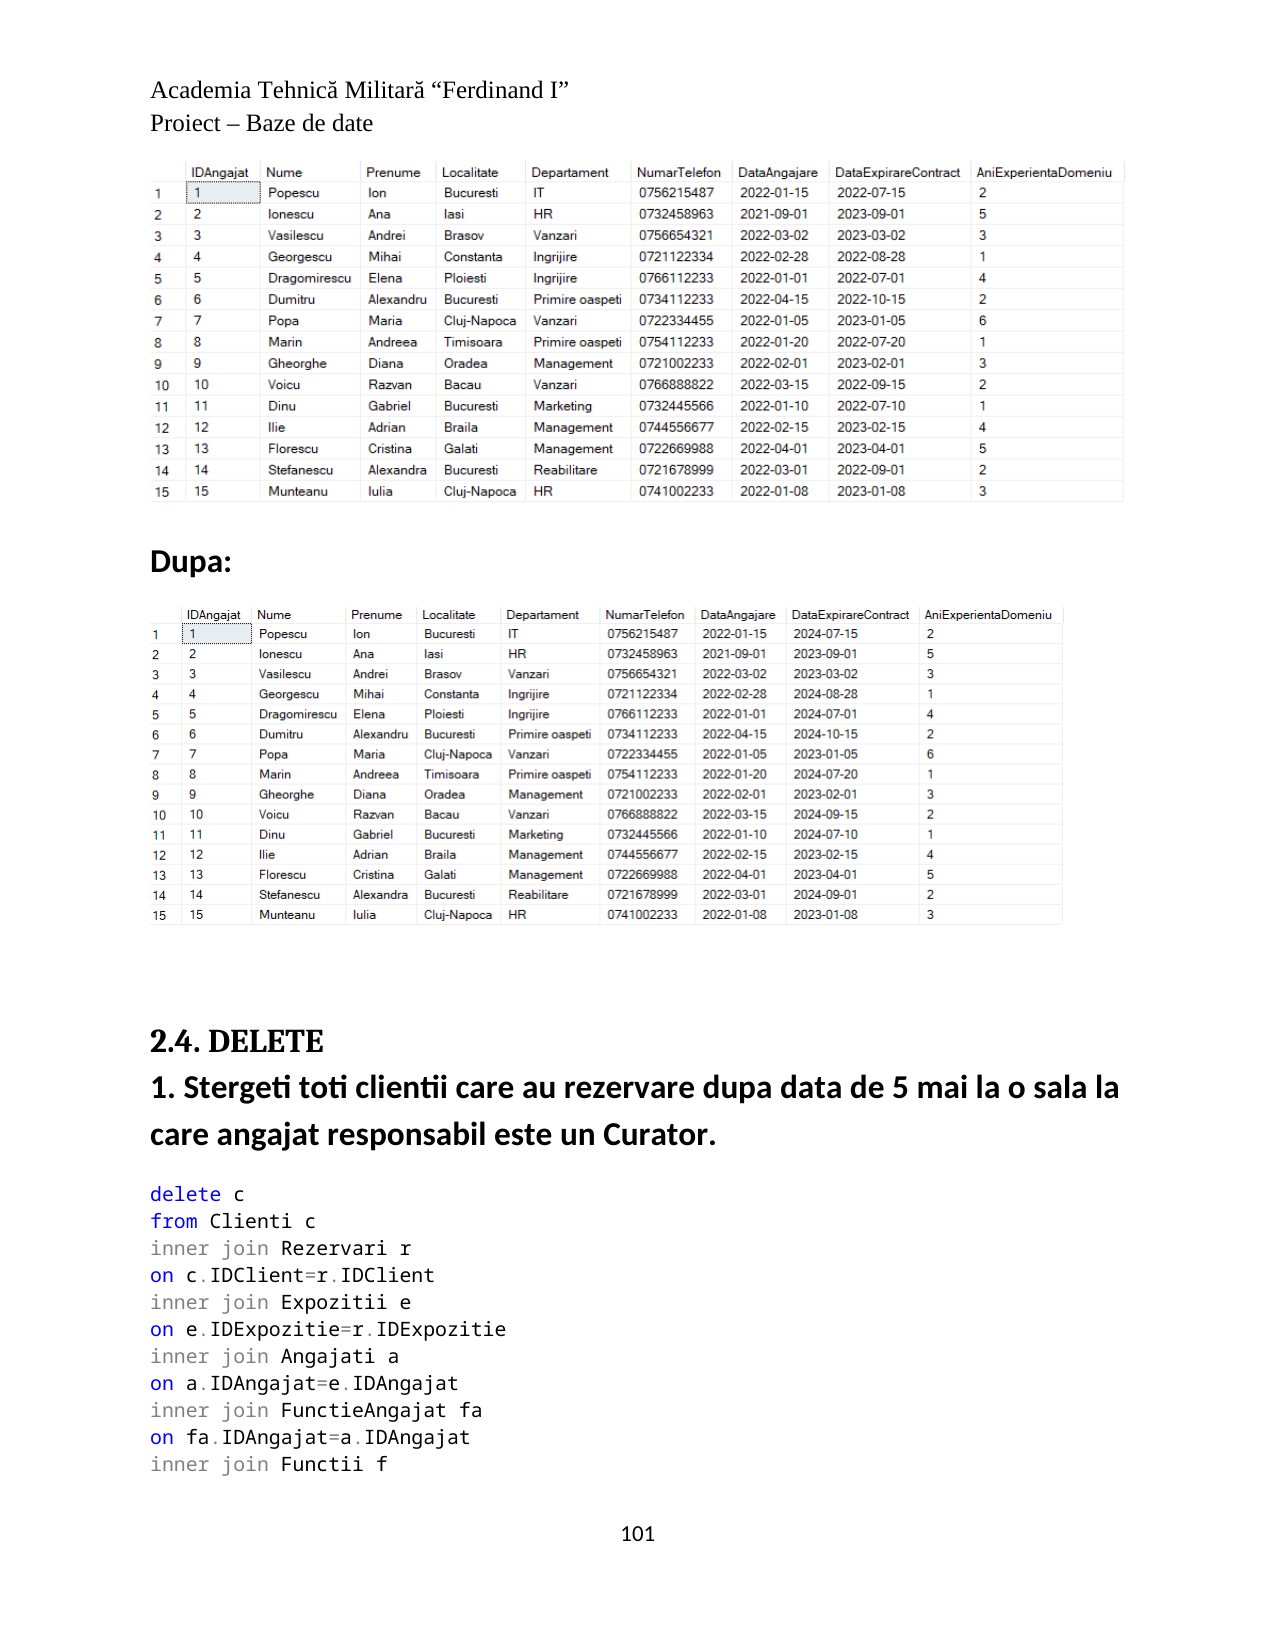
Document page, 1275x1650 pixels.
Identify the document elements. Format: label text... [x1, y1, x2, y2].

text inner join Functii f [150, 1451, 1125, 1477]
text on c.IDClient=r.IDClient [150, 1262, 1125, 1289]
text 1. Stergeti toti clientii care au rezervare dupa data de 5 mai la o sala la care angajat responsabil este un Curator. [150, 1066, 1125, 1154]
subtitle 2.4. DELETE [150, 1022, 1125, 1061]
text inner join Rezervari r [150, 1235, 1125, 1262]
picture [150, 607, 1125, 936]
text on fa.IDAngajat=a.IDAngajat [150, 1423, 1125, 1451]
text on a.IDAngajat=e.IDAngajat [150, 1369, 1125, 1397]
text on e.IDExpozitie=r.IDExpozitie [150, 1316, 1125, 1343]
text inner join FunctieAngajat fa [150, 1397, 1125, 1423]
text from Clienti c [150, 1208, 1125, 1235]
picture [150, 161, 1125, 515]
text Dupa: [150, 540, 1125, 581]
text inner join Expozitii e [150, 1289, 1125, 1316]
text inner join Angajati a [150, 1343, 1125, 1369]
text delete c [150, 1181, 1125, 1208]
